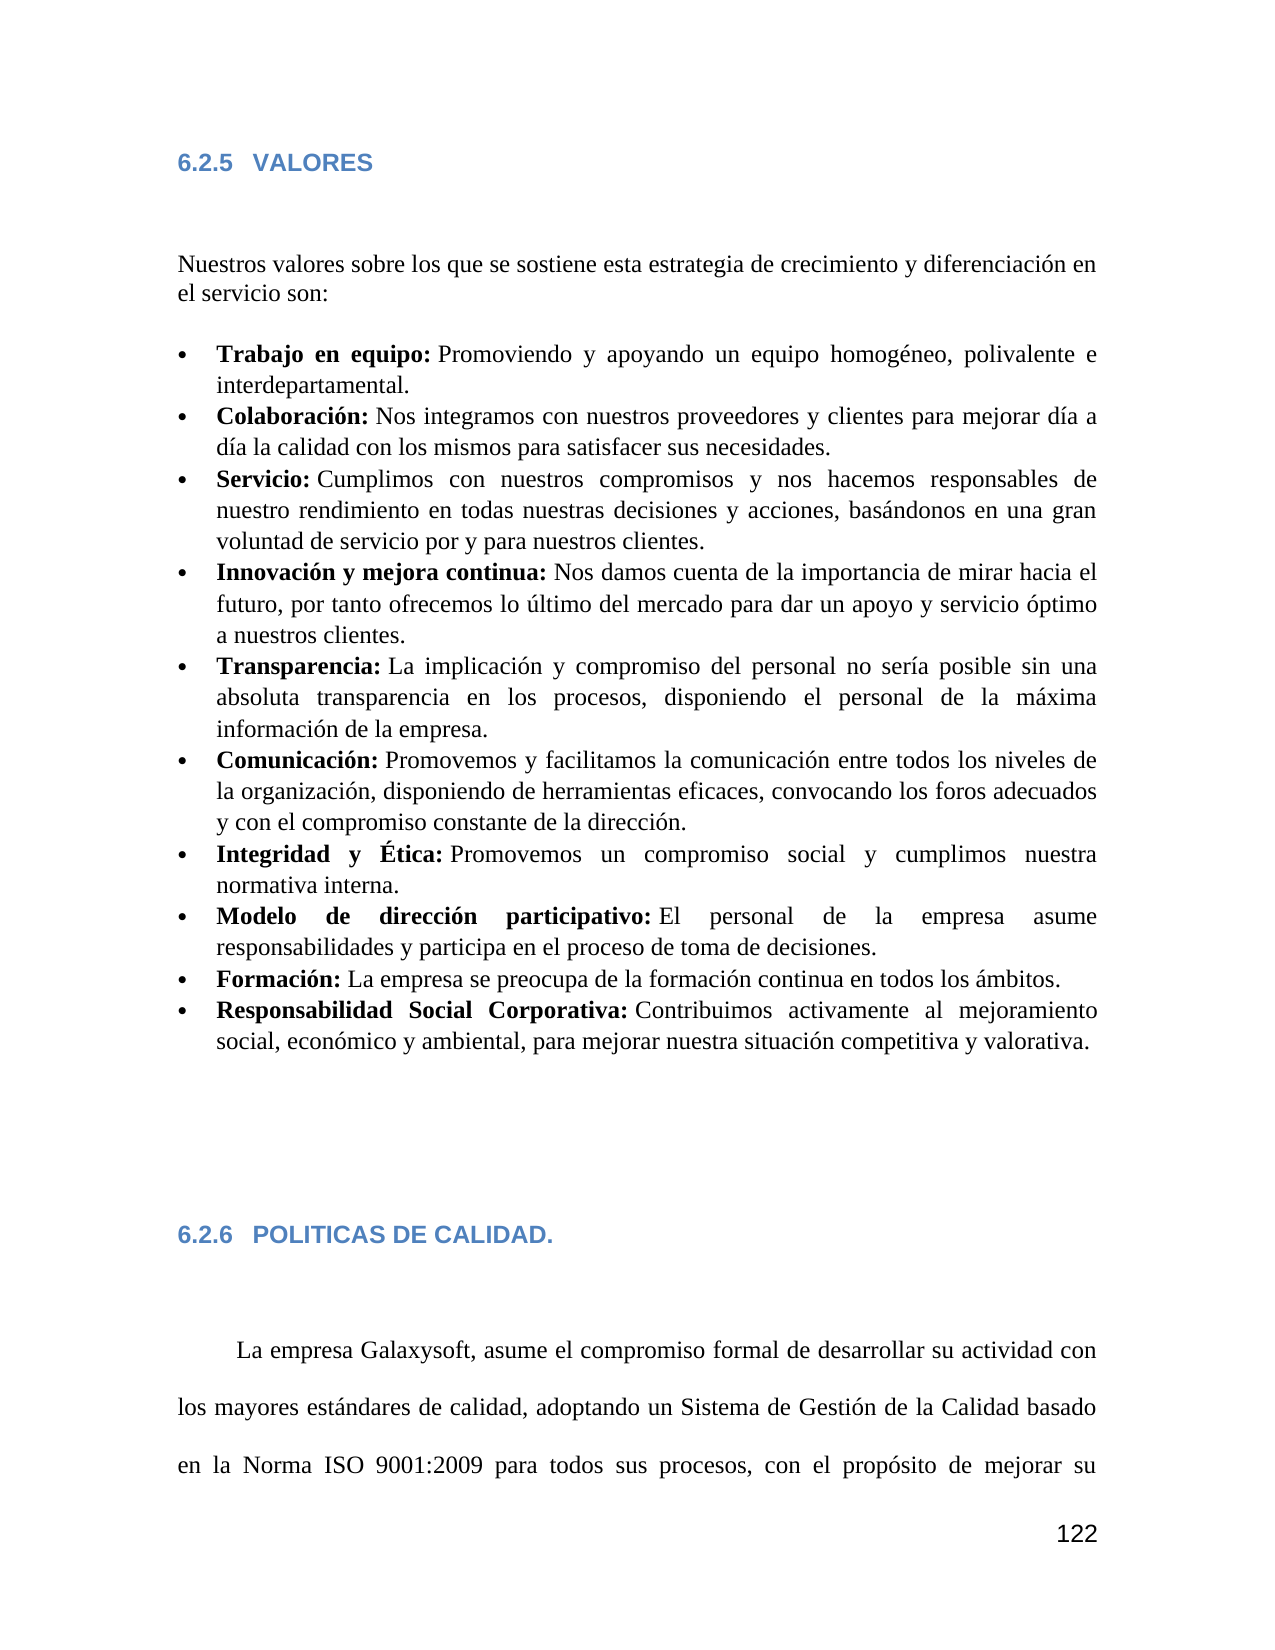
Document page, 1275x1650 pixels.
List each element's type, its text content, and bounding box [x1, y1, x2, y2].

list Comunicación: Promovemos y facilitamos la comunicación entre todos los niveles de la organización, disponiendo de herramientas eficaces, convocando los foros adecuados y con el compromiso constante de la dirección. [179, 742, 1098, 836]
subtitle POLITICAS DE CALIDAD. [177, 1220, 1098, 1249]
list Colaboración: Nos integramos con nuestros proveedores y clientes para mejorar día a día la calidad con los mismos para satisfacer sus necesidades. [179, 399, 1098, 461]
text Nuestros valores sobre los que se sostiene esta estrategia de crecimiento y diferenciación en el servicio son: [177, 249, 1098, 307]
subtitle VALORES [177, 148, 1098, 176]
list Responsabilidad Social Corporativa: Contribuimos activamente al mejoramiento social, económico y ambiental, para mejorar nuestra situación competitiva y valorativa. [179, 992, 1098, 1055]
list Transparencia: La implicación y compromiso del personal no sería posible sin una absoluta transparencia en los procesos, disponiendo el personal de la máxima información de la empresa. [179, 649, 1098, 742]
list Formación: La empresa se preocupa de la formación continua en todos los ámbitos. [179, 961, 1098, 992]
list Modelo de dirección participativo: El personal de la empresa asume responsabilidades y participa en el proceso de toma de decisiones. [179, 899, 1098, 961]
list Trabajo en equipo: Promoviendo y apoyando un equipo homogéneo, polivalente e interdepartamental. [179, 336, 1098, 399]
list Servicio: Cumplimos con nuestros compromisos y nos hacemos responsables de nuestro rendimiento en todas nuestras decisiones y acciones, basándonos en una gran voluntad de servicio por y para nuestros clientes. [179, 461, 1098, 555]
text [177, 1335, 1098, 1479]
list Innovación y mejora continua: Nos damos cuenta de la importancia de mirar hacia el futuro, por tanto ofrecemos lo último del mercado para dar un apoyo y servicio óptimo a nuestros clientes. [179, 555, 1098, 649]
list Integridad y Ética: Promovemos un compromiso social y cumplimos nuestra normativa interna. [179, 836, 1098, 899]
